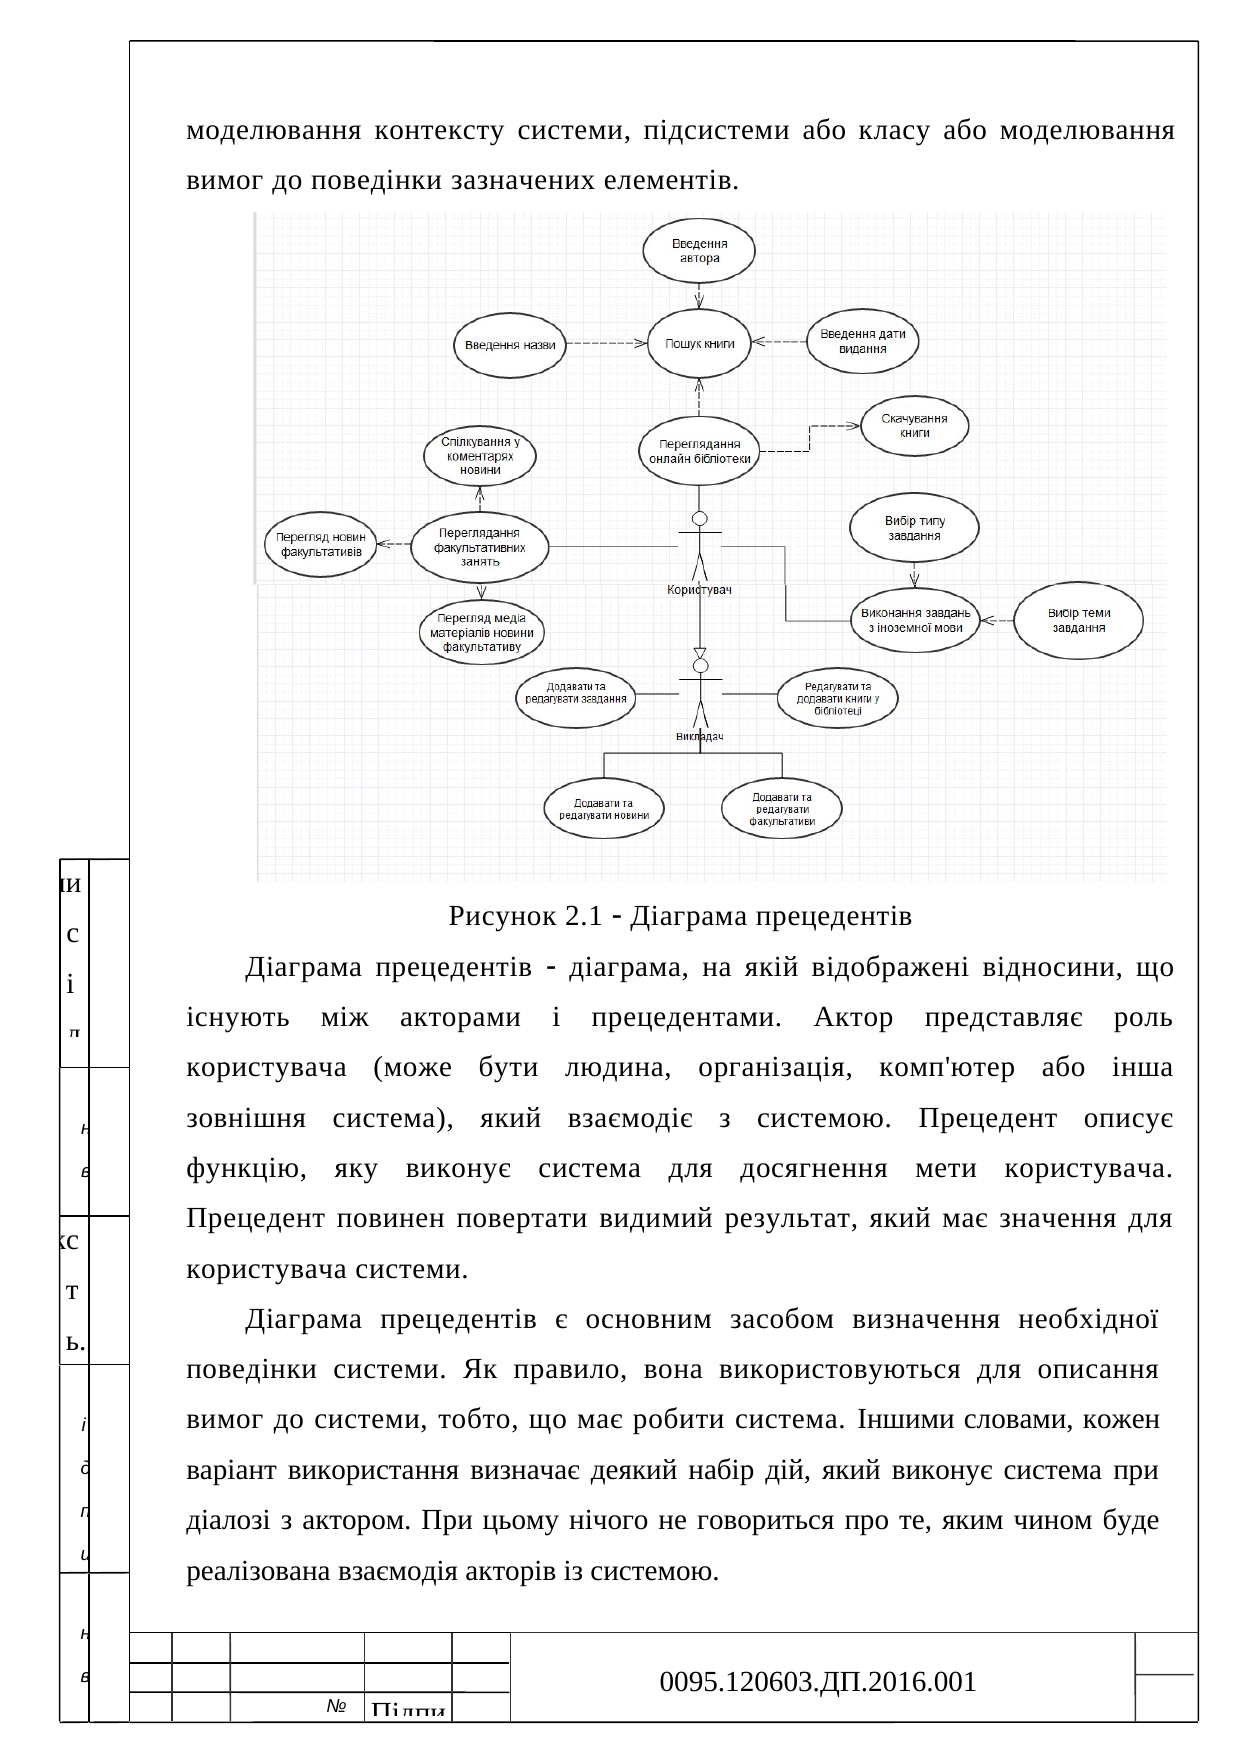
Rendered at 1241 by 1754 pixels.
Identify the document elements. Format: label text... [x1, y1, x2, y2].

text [186, 112, 1175, 196]
picture [253, 212, 1167, 882]
text Діаграма прецедентів є основним засобом визначення необхідної поведінки системи. Як правило, вона використовуються для описання вимог до системи, тобто, що має робити система. Іншими словами, кожен варіант використання визначає деякий набір дій, який виконує система при діалозі з актором. При цьому нічого не говориться про те, яким чином буде реалізована взаємодія акторів із системою. [186, 1301, 1160, 1586]
text Діаграма прецедентів діаграма, на якій відображені відносини, що існують між акторами і прецедентами. Актор представляє роль користувача (може бути людина, організація, комп'ютер або інша зовнішня система), який взаємодіє з системою. Прецедент описує функцію, яку виконує система для досягнення мети користувача. Прецедент повинен повертати видимий результат, який має значення для користувача системи. [186, 949, 1175, 1284]
